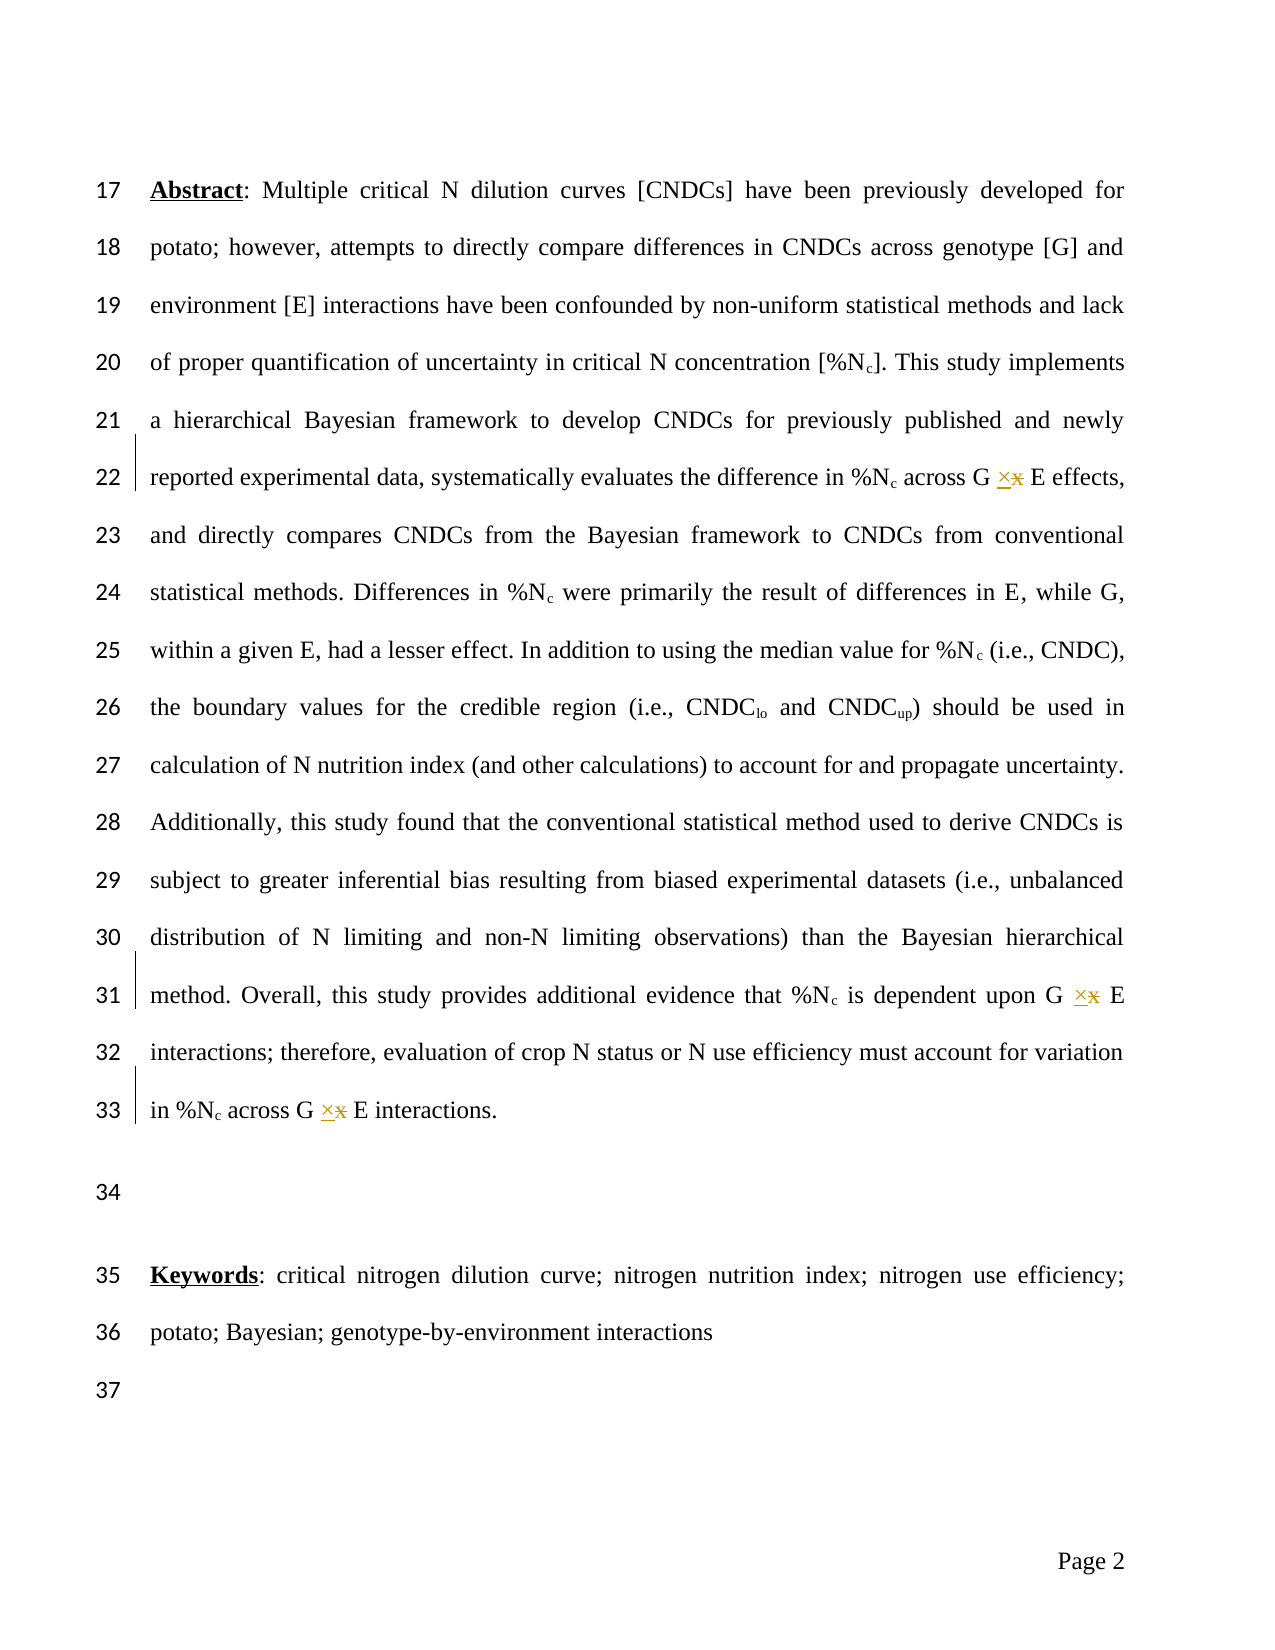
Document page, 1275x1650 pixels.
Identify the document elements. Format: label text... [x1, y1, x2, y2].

text Abstract: Multiple critical N dilution curves [CNDCs] have been previously developed for potato; however, attempts to directly compare differences in CNDCs across genotype [G] and environment [E] interactions have been confounded by non-uniform statistical methods and lack of proper quantification of uncertainty in critical N concentration [%Nc]. This study implements a hierarchical Bayesian framework to develop CNDCs for previously published and newly reported experimental data, systematically evaluates the difference in %Nc across G E effects, and directly compares CNDCs from the Bayesian framework to CNDCs from conventional statistical methods. Differences in %Nc were primarily the result of differences in E, while G, within a given E, had a lesser effect. In addition to using the median value for %Nc (i.e., CNDC), the boundary values for the credible region (i.e., CNDClo and CNDCup) should be used in calculation of N nutrition index (and other calculations) to account for and propagate uncertainty. Additionally, this study found that the conventional statistical method used to derive CNDCs is subject to greater inferential bias resulting from biased experimental datasets (i.e., unbalanced distribution of N limiting and non-N limiting observations) than the Bayesian hierarchical method. Overall, this study provides additional evidence that %Nc is dependent upon G E interactions; therefore, evaluation of crop N status or N use efficiency must account for variation in %Nc across G E interactions. [150, 175, 1125, 1124]
text Keywords: critical nitrogen dilution curve; nitrogen nutrition index; nitrogen use efficiency; potato; Bayesian; genotype-by-environment interactions [150, 1260, 1125, 1346]
